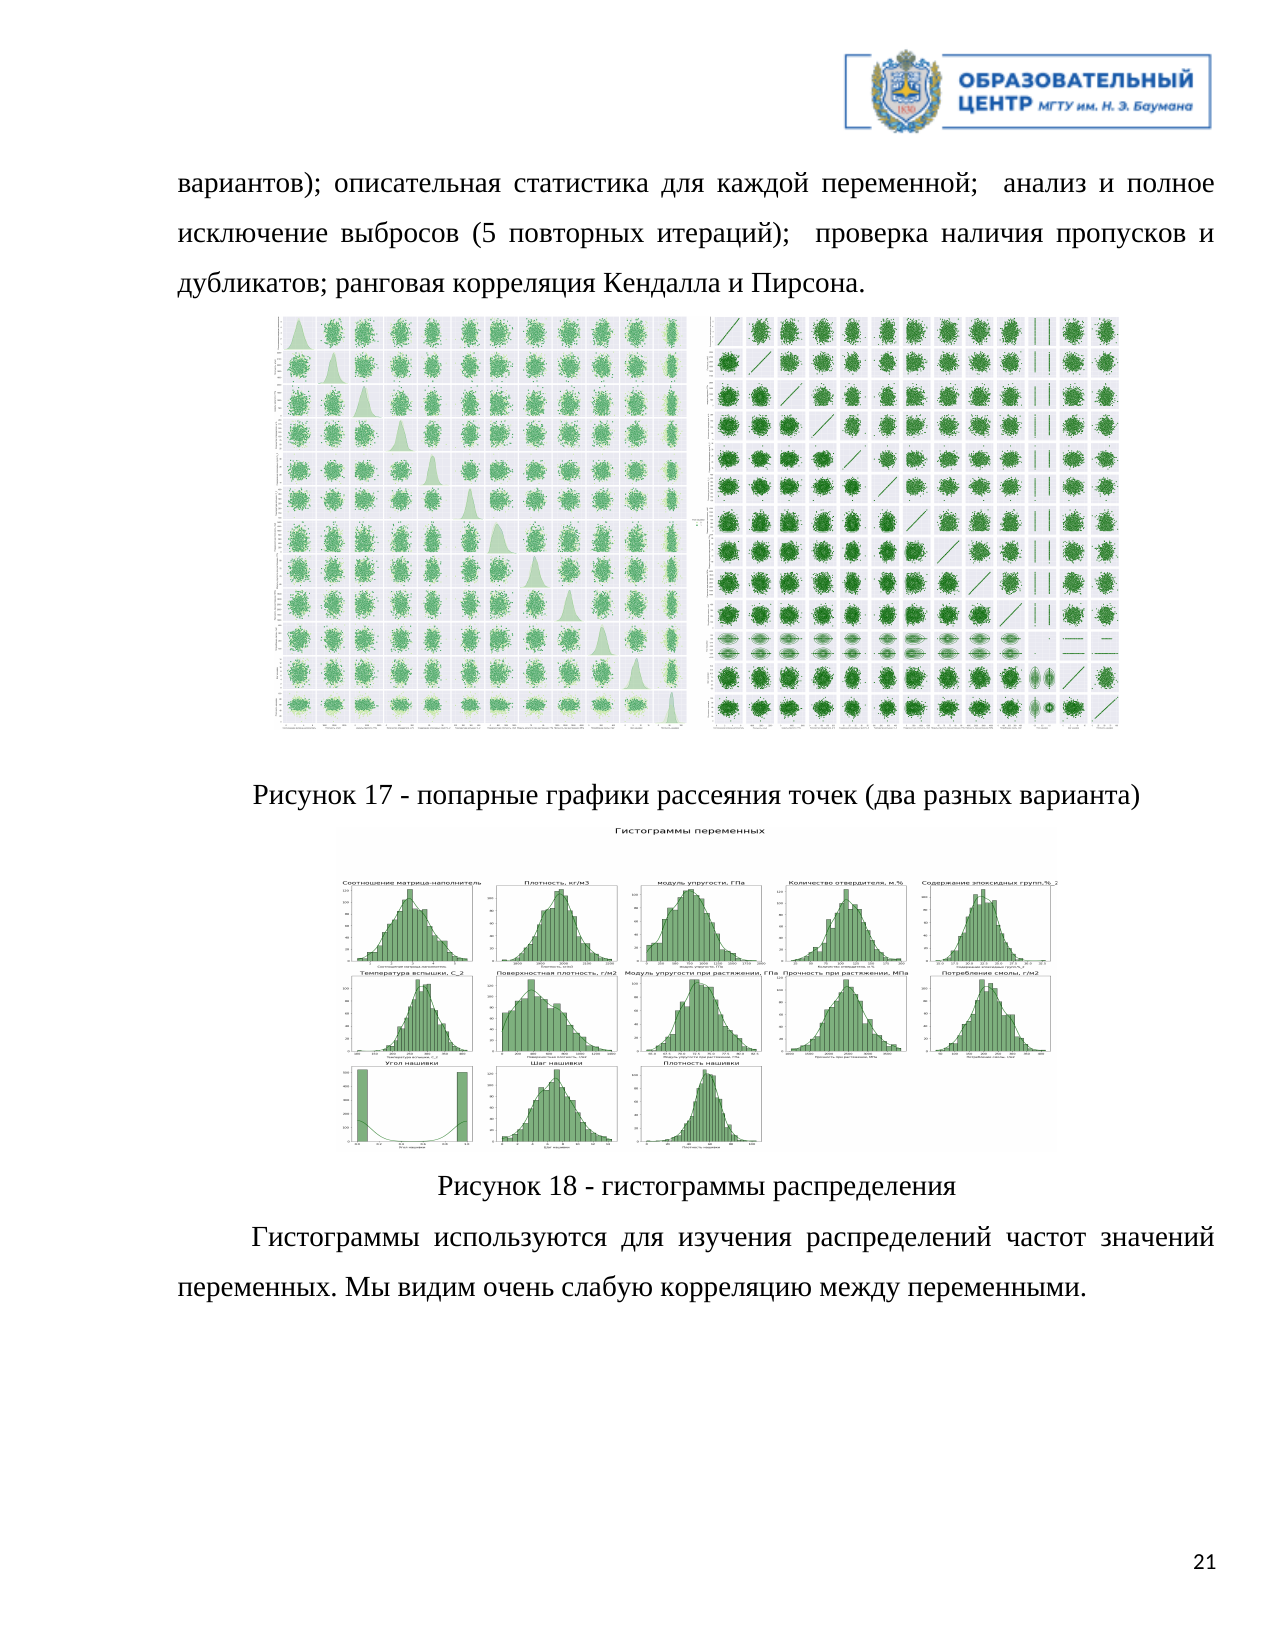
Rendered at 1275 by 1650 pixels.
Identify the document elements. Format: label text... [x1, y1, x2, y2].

picture [273, 316, 1120, 730]
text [177, 118, 1216, 299]
picture [814, 26, 1262, 149]
text Рисунок 17 - попарные графики рассеяния точек (два разных варианта) [177, 777, 1216, 811]
text Рисунок 18 - гистограммы распределения [177, 1168, 1216, 1202]
picture [335, 827, 1058, 1152]
text Гистограммы используются для изучения распределений частот значений переменных. Мы видим очень слабую корреляцию между переменными. [177, 1219, 1216, 1303]
